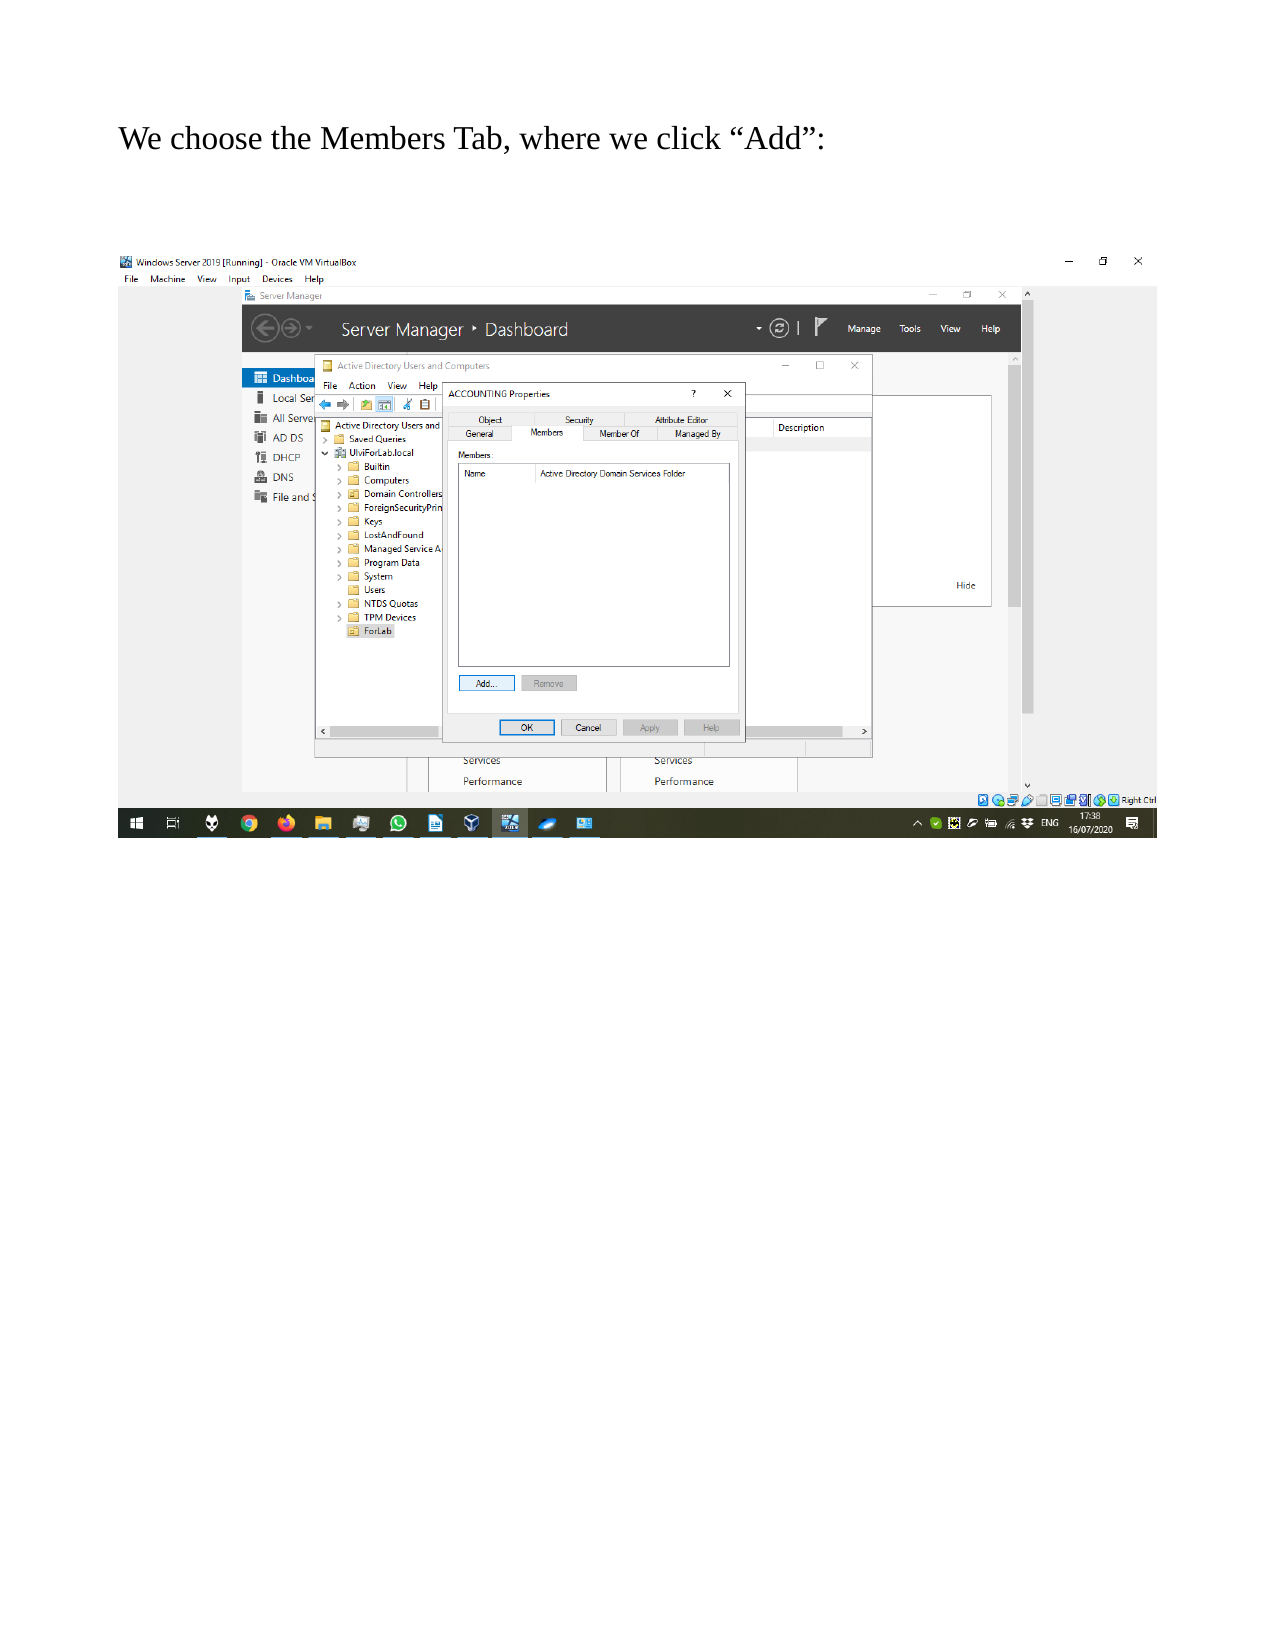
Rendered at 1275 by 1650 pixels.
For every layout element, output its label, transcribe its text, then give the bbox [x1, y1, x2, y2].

text We choose the Members Tab, where we click “Add”: [118, 118, 1157, 156]
picture [118, 253, 1157, 838]
